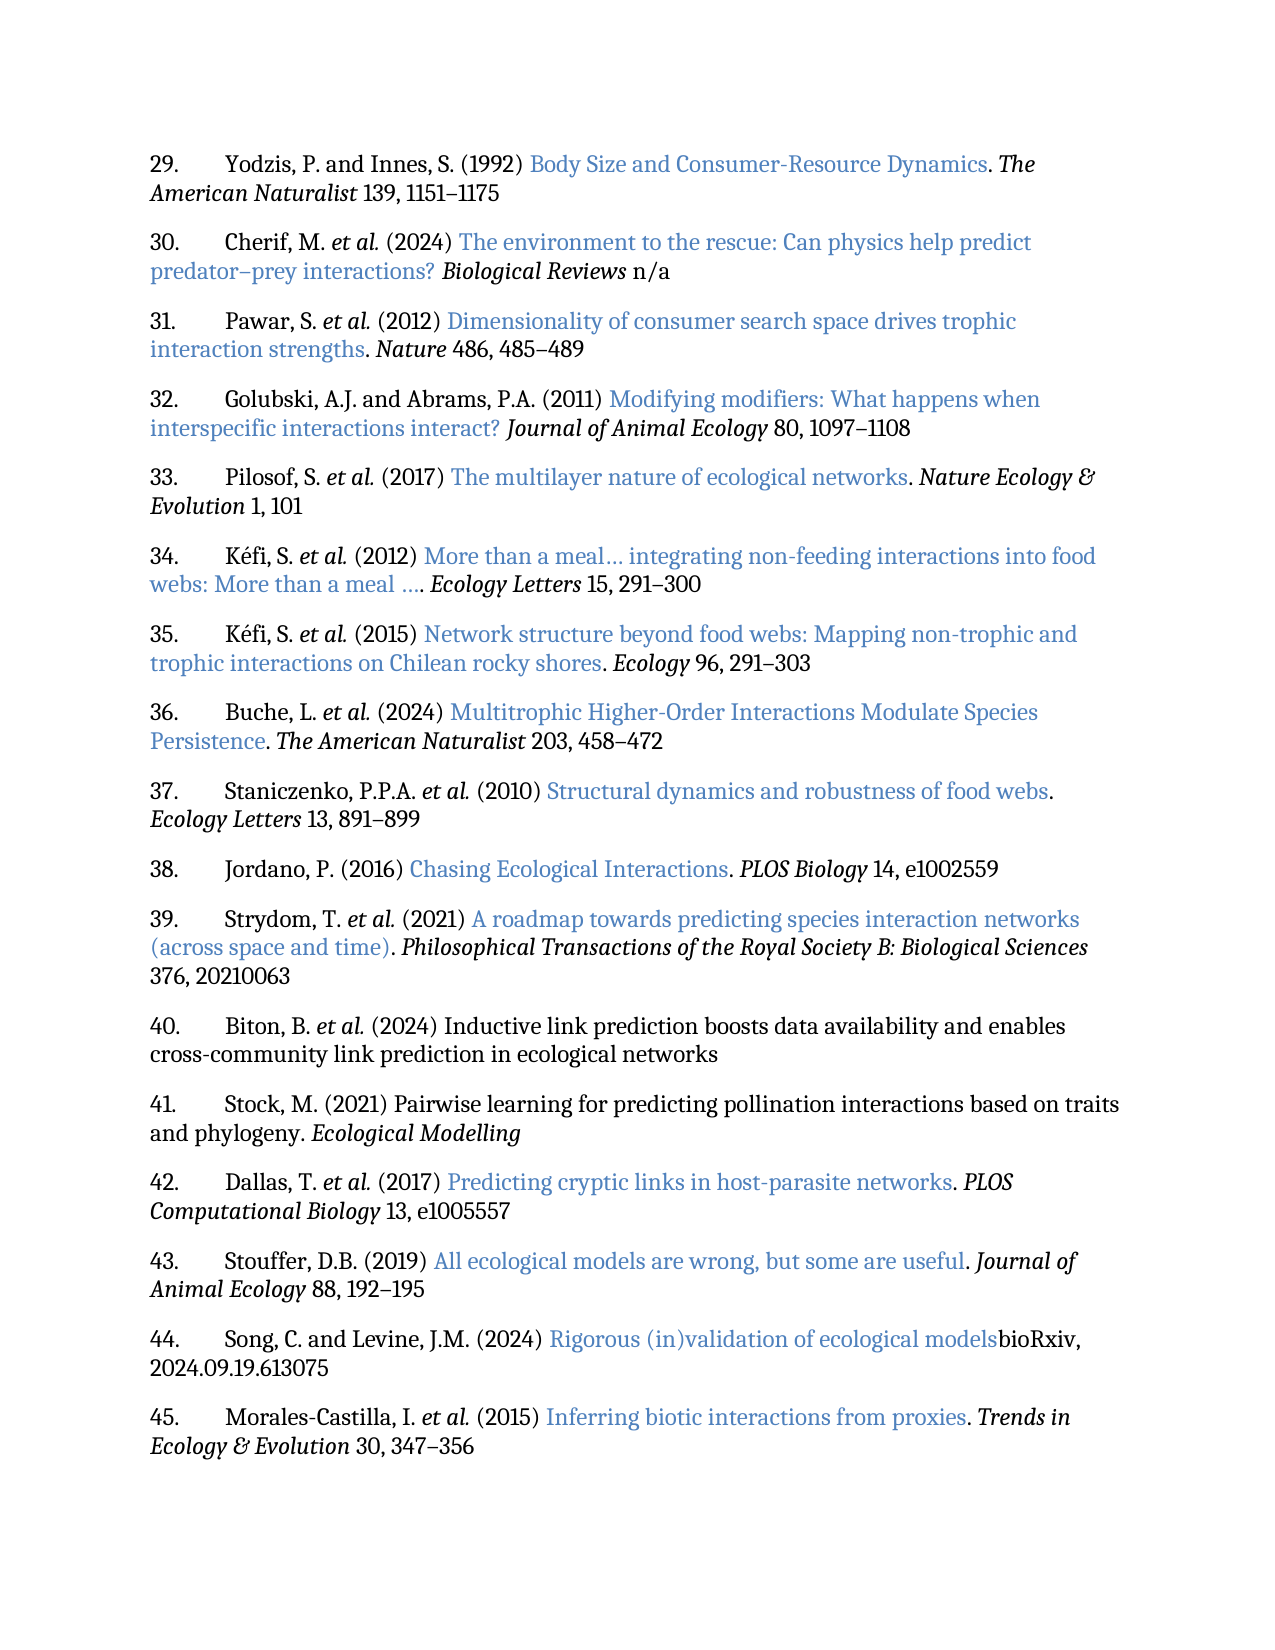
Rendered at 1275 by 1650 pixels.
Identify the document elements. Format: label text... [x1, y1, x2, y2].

text 31. Pawar, S. et al. (2012) Dimensionality of consumer search space drives trophic interaction strengths. Nature 486, 485–489 [150, 307, 1125, 364]
text 39. Strydom, T. et al. (2021) A roadmap towards predicting species interaction networks (across space and time). Philosophical Transactions of the Royal Society B: Biological Sciences 376, 20210063 [150, 904, 1125, 991]
text 38. Jordano, P. (2016) Chasing Ecological Interactions. PLOS Biology 14, e1002559 [150, 855, 1125, 884]
text 30. Cherif, M. et al. (2024) The environment to the rescue: Can physics help predict predator–prey interactions? Biological Reviews n/a [150, 228, 1125, 286]
text 29. Yodzis, P. and Innes, S. (1992) Body Size and Consumer-Resource Dynamics. The American Naturalist 139, 1151–1175 [150, 150, 1125, 207]
text 34. Kéfi, S. et al. (2012) More than a meal… integrating non-feeding interactions into food webs: More than a meal …. Ecology Letters 15, 291–300 [150, 542, 1125, 599]
text 44. Song, C. and Levine, J.M. (2024) Rigorous (in)validation of ecological modelsbioRxiv, 2024.09.19.613075 [150, 1325, 1125, 1382]
text 35. Kéfi, S. et al. (2015) Network structure beyond food webs: Mapping non-trophic and trophic interactions on Chilean rocky shores. Ecology 96, 291–303 [150, 620, 1125, 677]
text 32. Golubski, A.J. and Abrams, P.A. (2011) Modifying modifiers: What happens when interspecific interactions interact? Journal of Animal Ecology 80, 1097–1108 [150, 385, 1125, 442]
text 41. Stock, M. (2021) Pairwise learning for predicting pollination interactions based on traits and phylogeny. Ecological Modelling [150, 1090, 1125, 1147]
text 36. Buche, L. et al. (2024) Multitrophic Higher-Order Interactions Modulate Species Persistence. The American Naturalist 203, 458–472 [150, 698, 1125, 756]
text 43. Stouffer, D.B. (2019) All ecological models are wrong, but some are useful. Journal of Animal Ecology 88, 192–195 [150, 1247, 1125, 1304]
text 42. Dallas, T. et al. (2017) Predicting cryptic links in host-parasite networks. PLOS Computational Biology 13, e1005557 [150, 1168, 1125, 1226]
text 40. Biton, B. et al. (2024) Inductive link prediction boosts data availability and enables cross-community link prediction in ecological networks [150, 1012, 1125, 1069]
text 33. Pilosof, S. et al. (2017) The multilayer nature of ecological networks. Nature Ecology & Evolution 1, 101 [150, 463, 1125, 521]
text 37. Staniczenko, P.P.A. et al. (2010) Structural dynamics and robustness of food webs. Ecology Letters 13, 891–899 [150, 777, 1125, 834]
text 45. Morales-Castilla, I. et al. (2015) Inferring biotic interactions from proxies. Trends in Ecology & Evolution 30, 347–356 [150, 1403, 1125, 1461]
